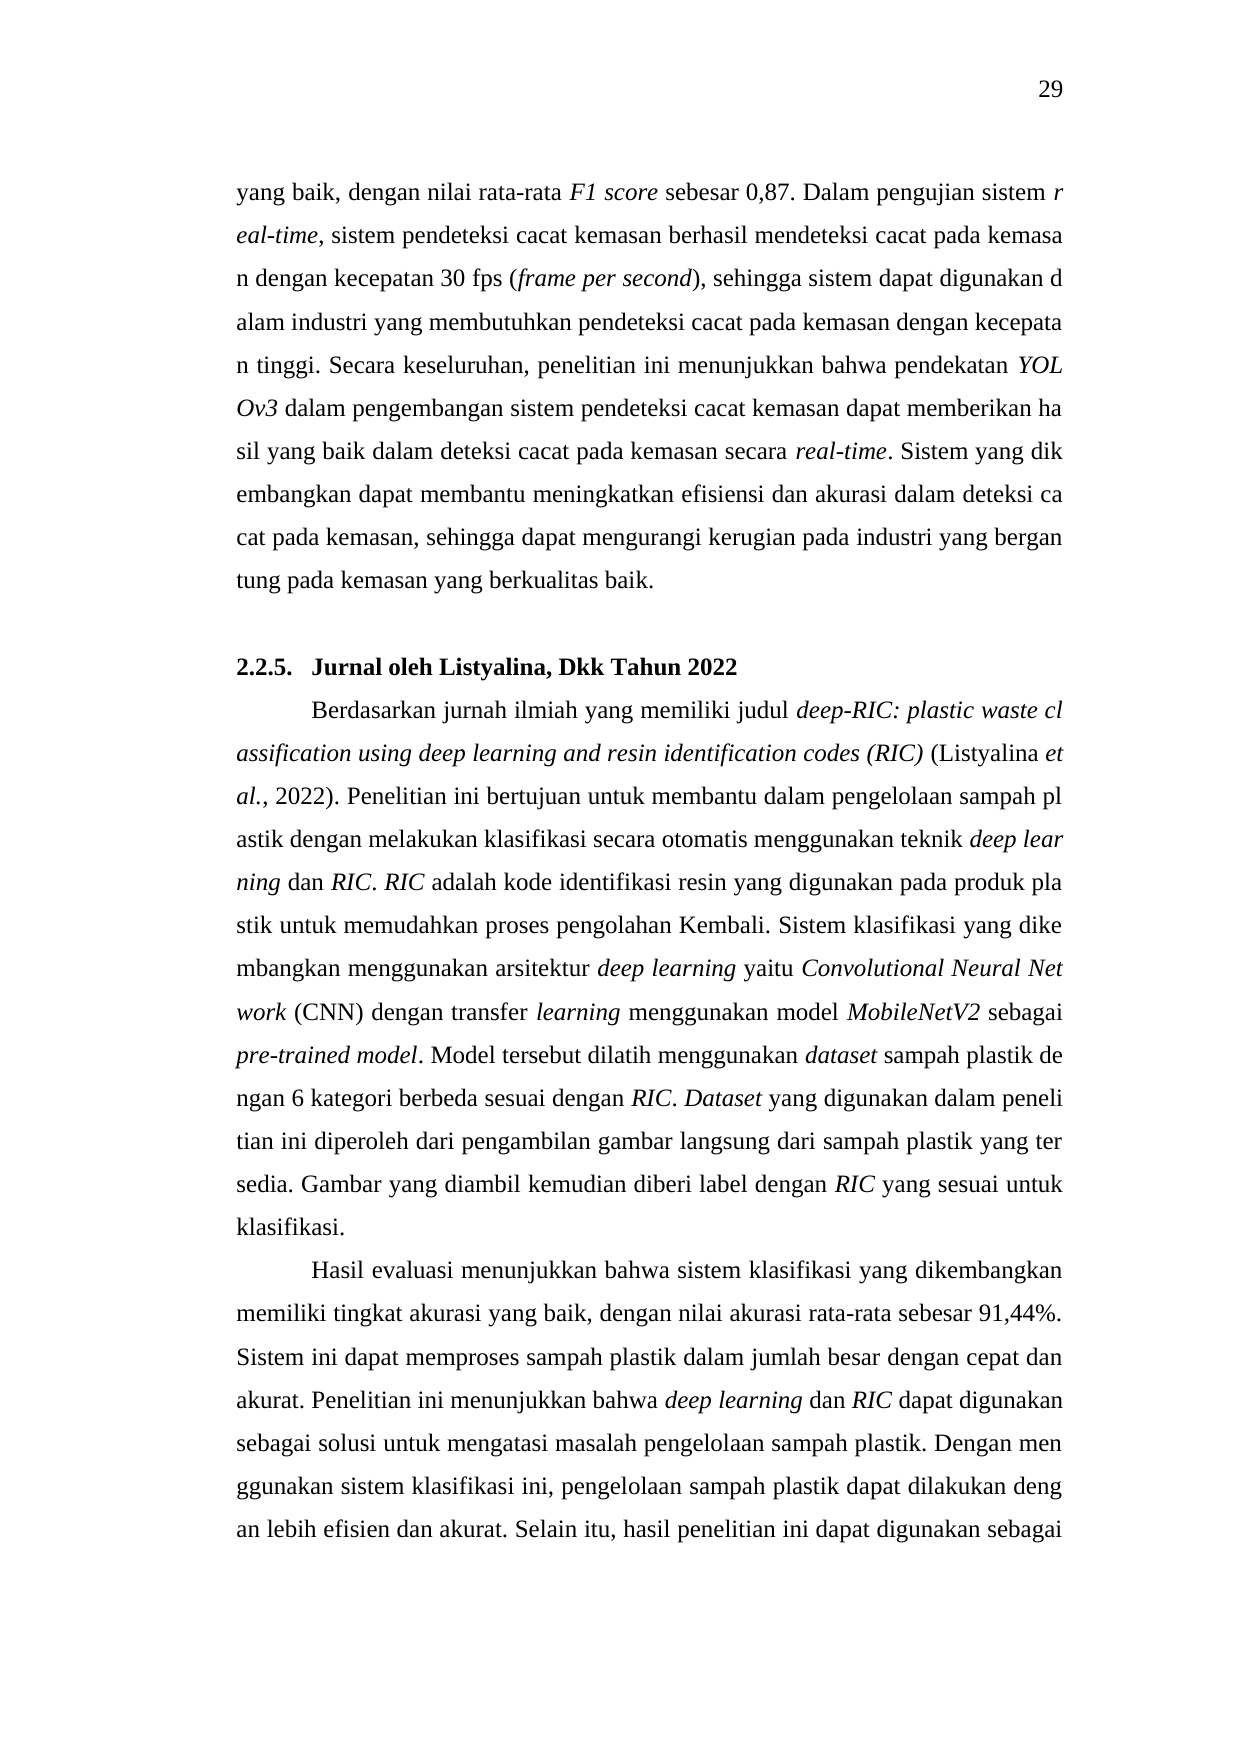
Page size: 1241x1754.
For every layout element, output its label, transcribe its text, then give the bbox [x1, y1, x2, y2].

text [236, 1255, 1063, 1543]
text Berdasarkan jurnah ilmiah yang memiliki judul deep-RIC: plastic waste classification using deep learning and resin identification codes (RIC) (Listyalina et al., 2022). Penelitian ini bertujuan untuk membantu dalam pengelolaan sampah plastik dengan melakukan klasifikasi secara otomatis menggunakan teknik deep learning dan RIC. RIC adalah kode identifikasi resin yang digunakan pada produk plastik untuk memudahkan proses pengolahan Kembali. Sistem klasifikasi yang dikembangkan menggunakan arsitektur deep learning yaitu Convolutional Neural Network (CNN) dengan transfer learning menggunakan model MobileNetV2 sebagai pre-trained model. Model tersebut dilatih menggunakan dataset sampah plastik dengan 6 kategori berbeda sesuai dengan RIC. Dataset yang digunakan dalam penelitian ini diperoleh dari pengambilan gambar langsung dari sampah plastik yang tersedia. Gambar yang diambil kemudian diberi label dengan RIC yang sesuai untuk klasifikasi. [236, 695, 1063, 1241]
subtitle Jurnal oleh Listyalina, Dkk Tahun 2022 [236, 652, 1063, 680]
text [236, 177, 1063, 594]
